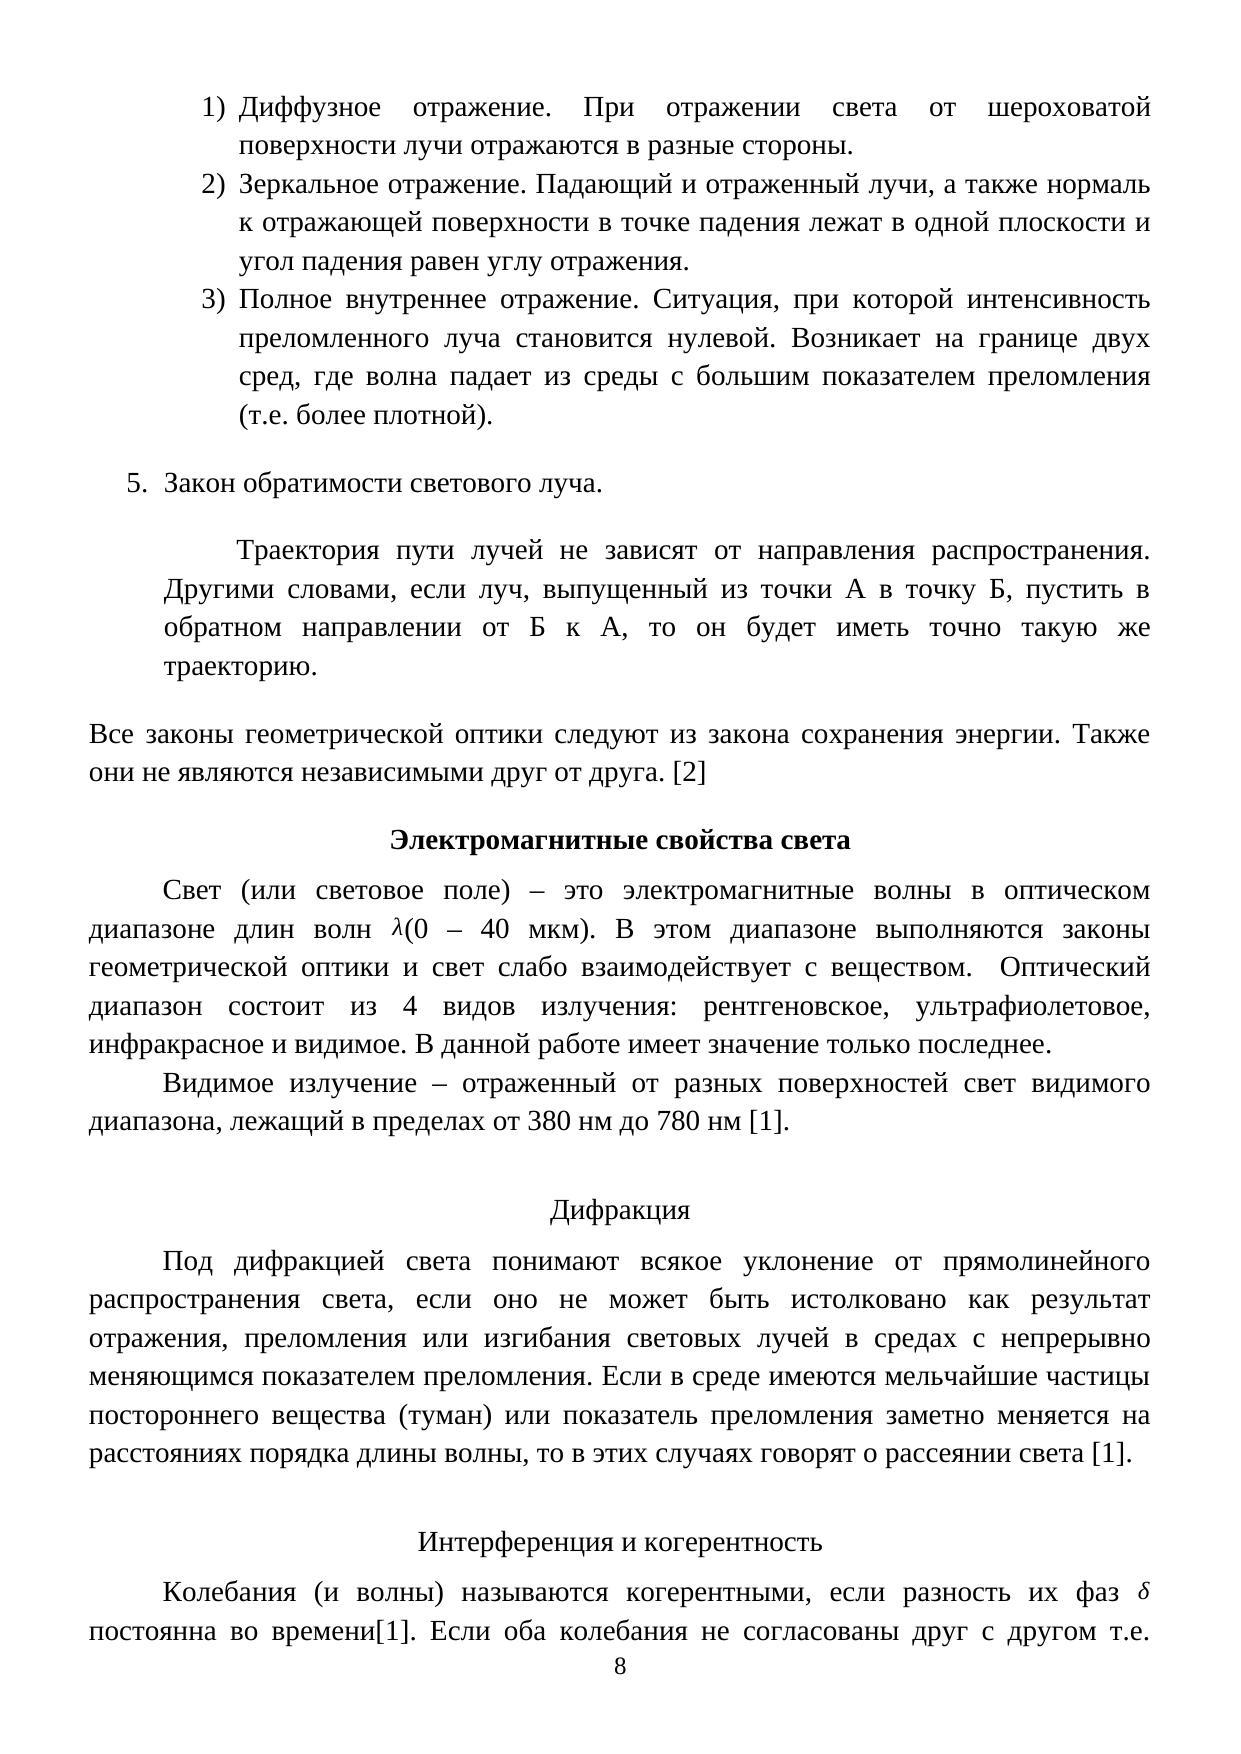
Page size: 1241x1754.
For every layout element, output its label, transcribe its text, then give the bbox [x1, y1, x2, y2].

list Закон обратимости светового луча. [126, 523, 1152, 557]
text Траектория пути лучей не зависят от направления распространения. Другими словами, если луч, выпущенный из точки А в точку Б, пустить в обратном направлении от Б к А, то он будет иметь точно такую же траекторию. [164, 591, 1152, 740]
text Все законы геометрической оптики следуют из закона сохранения энергии. Также они не являются независимыми друг от друга. [2] [89, 774, 1152, 846]
text Видимое излучение – отраженный от разных поверхностей свет видимого диапазона, лежащий в пределах от 380 нм до 780 нм [1]. [89, 1123, 1152, 1195]
text Электромагнитные свойства света [89, 880, 1152, 914]
list Зеркальное отражение. Падающий и отраженный лучи, а также нормаль к отражающей поверхности в точке падения лежат в одной плоскости и угол падения равен углу отражения. [201, 195, 1152, 306]
list Диффузное отражение. При отражении света от шероховатой поверхности лучи отражаются в разные стороны. [201, 89, 1152, 161]
text Свет (или световое поле) – это электромагнитные волны в оптическом диапазоне длин волн (0 – 40 мкм). В этом диапазоне выполняются законы геометрической оптики и свет слабо взаимодействует с веществом. Оптический диапазон состоит из 4 видов излучения: рентгеновское, ультрафиолетовое, инфракрасное и видимое. В данной работе имеет значение только последнее. [89, 931, 1152, 1118]
text Интерференция и когерентность [89, 1583, 1152, 1616]
text Под дифракцией света понимают всякое уклонение от прямолинейного распространения света, если оно не может быть истолковано как результат отражения, преломления или изгибания световых лучей в средах с непрерывно меняющимся показателем преломления. Если в среде имеются мельчайшие частицы постороннего вещества (туман) или показатель преломления заметно меняется на расстояниях порядка длины волны, то в этих случаях говорят о рассеянии света [1]. [89, 1301, 1152, 1527]
text Дифракция [89, 1251, 1152, 1284]
list Полное внутреннее отражение. Ситуация, при которой интенсивность преломленного луча становится нулевой. Возникает на границе двух сред, где волна падает из среды с большим показателем преломления (т.е. более плотной). [201, 340, 1152, 489]
